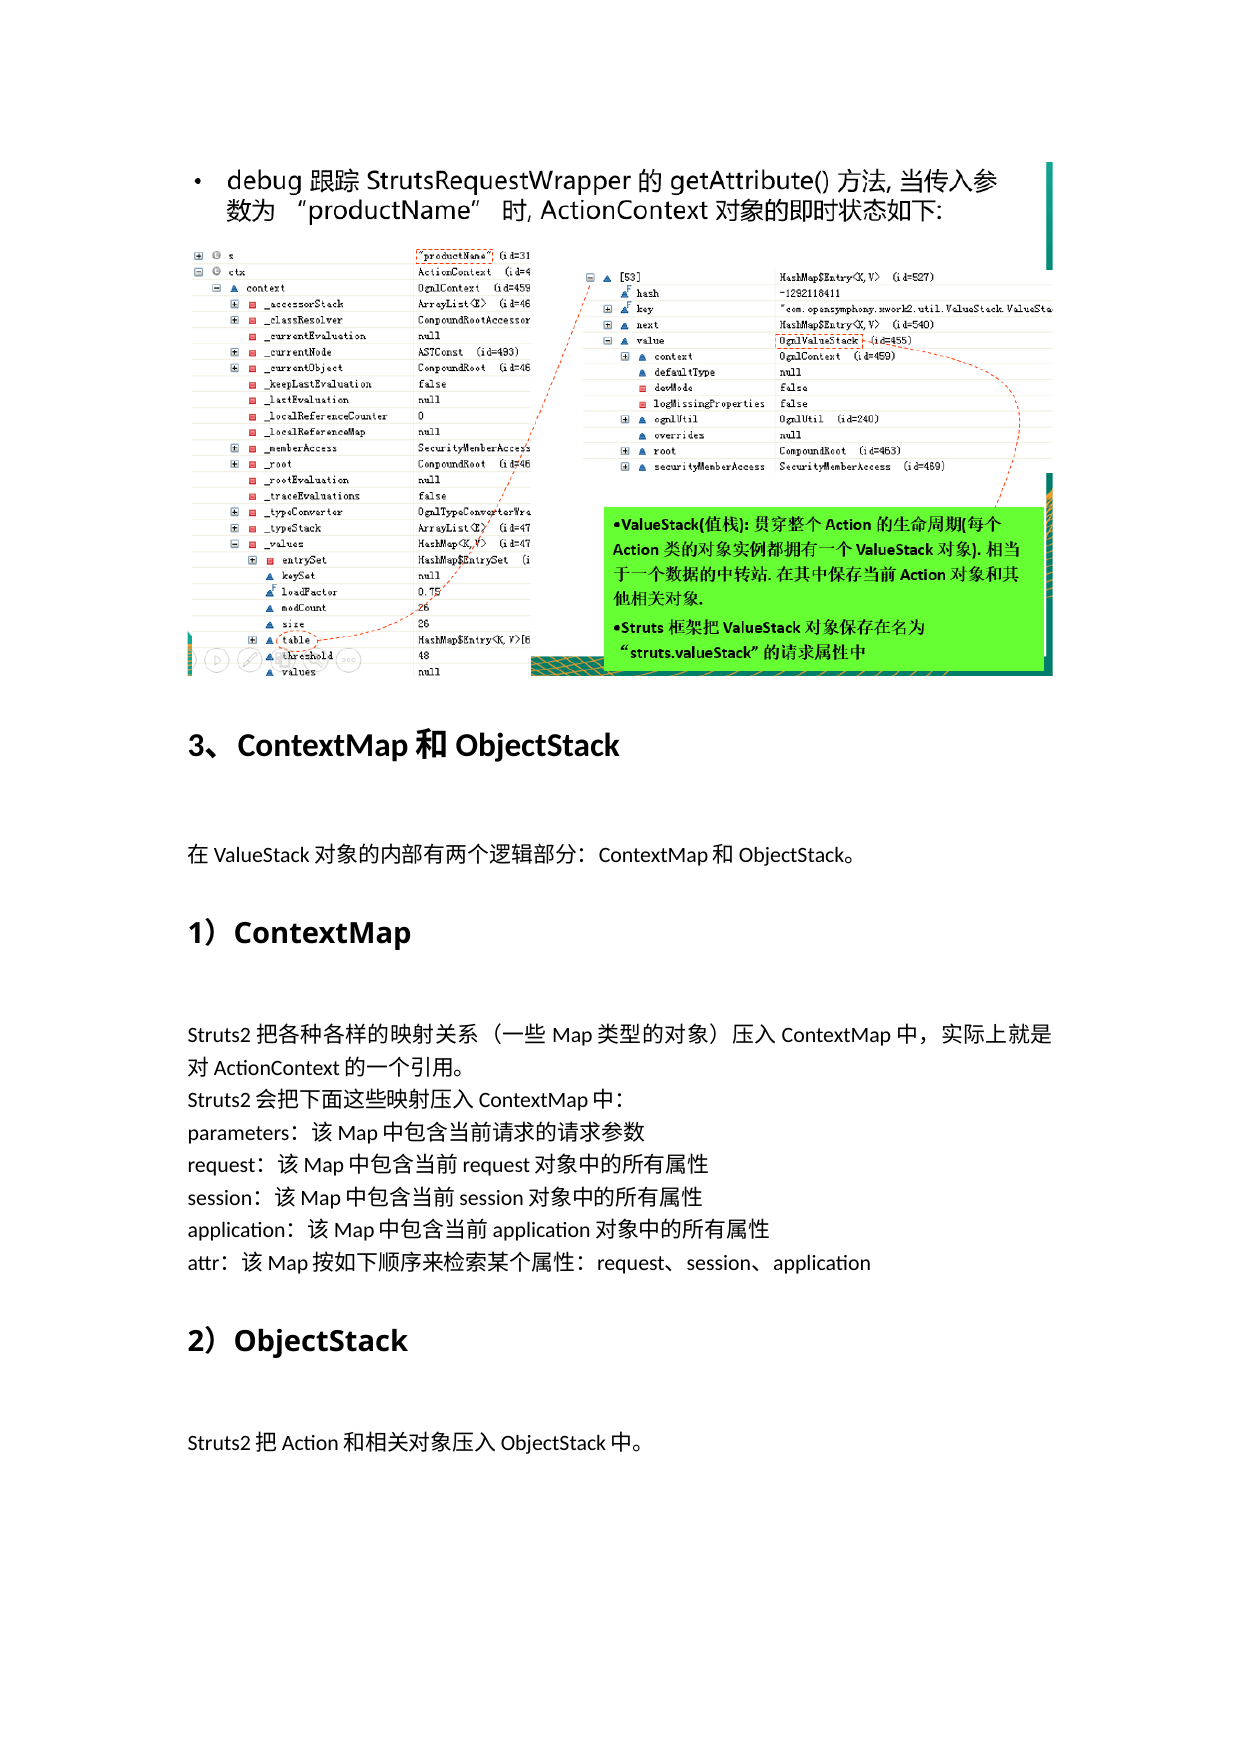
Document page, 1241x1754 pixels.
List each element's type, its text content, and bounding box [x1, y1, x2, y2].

text Struts2把Action和相关对象压入ObjectStack中。 [187, 1425, 1053, 1457]
text Struts2把各种各样的映射关系（一些Map类型的对象）压入ContextMap中，实际上就是对ActionContext的一个引用。 [187, 1017, 1053, 1082]
text request：该Map中包含当前request对象中的所有属性 [187, 1147, 1053, 1179]
text application：该Map中包含当前application对象中的所有属性 [187, 1212, 1053, 1244]
text session：该Map中包含当前session对象中的所有属性 [187, 1179, 1053, 1212]
text 在ValueStack对象的内部有两个逻辑部分：ContextMap和ObjectStack。 [187, 836, 1053, 869]
text attr：该Map按如下顺序来检索某个属性：request、session、application [187, 1244, 1053, 1277]
text parameters：该Map中包含当前请求的请求参数 [187, 1114, 1053, 1147]
subtitle 3、ContextMap和ObjectStack [187, 709, 1053, 774]
picture [187, 162, 1053, 676]
subtitle 2）ObjectStack [187, 1306, 1053, 1371]
text Struts2会把下面这些映射压入ContextMap中： [187, 1082, 1053, 1114]
subtitle 1）ContextMap [187, 898, 1053, 963]
